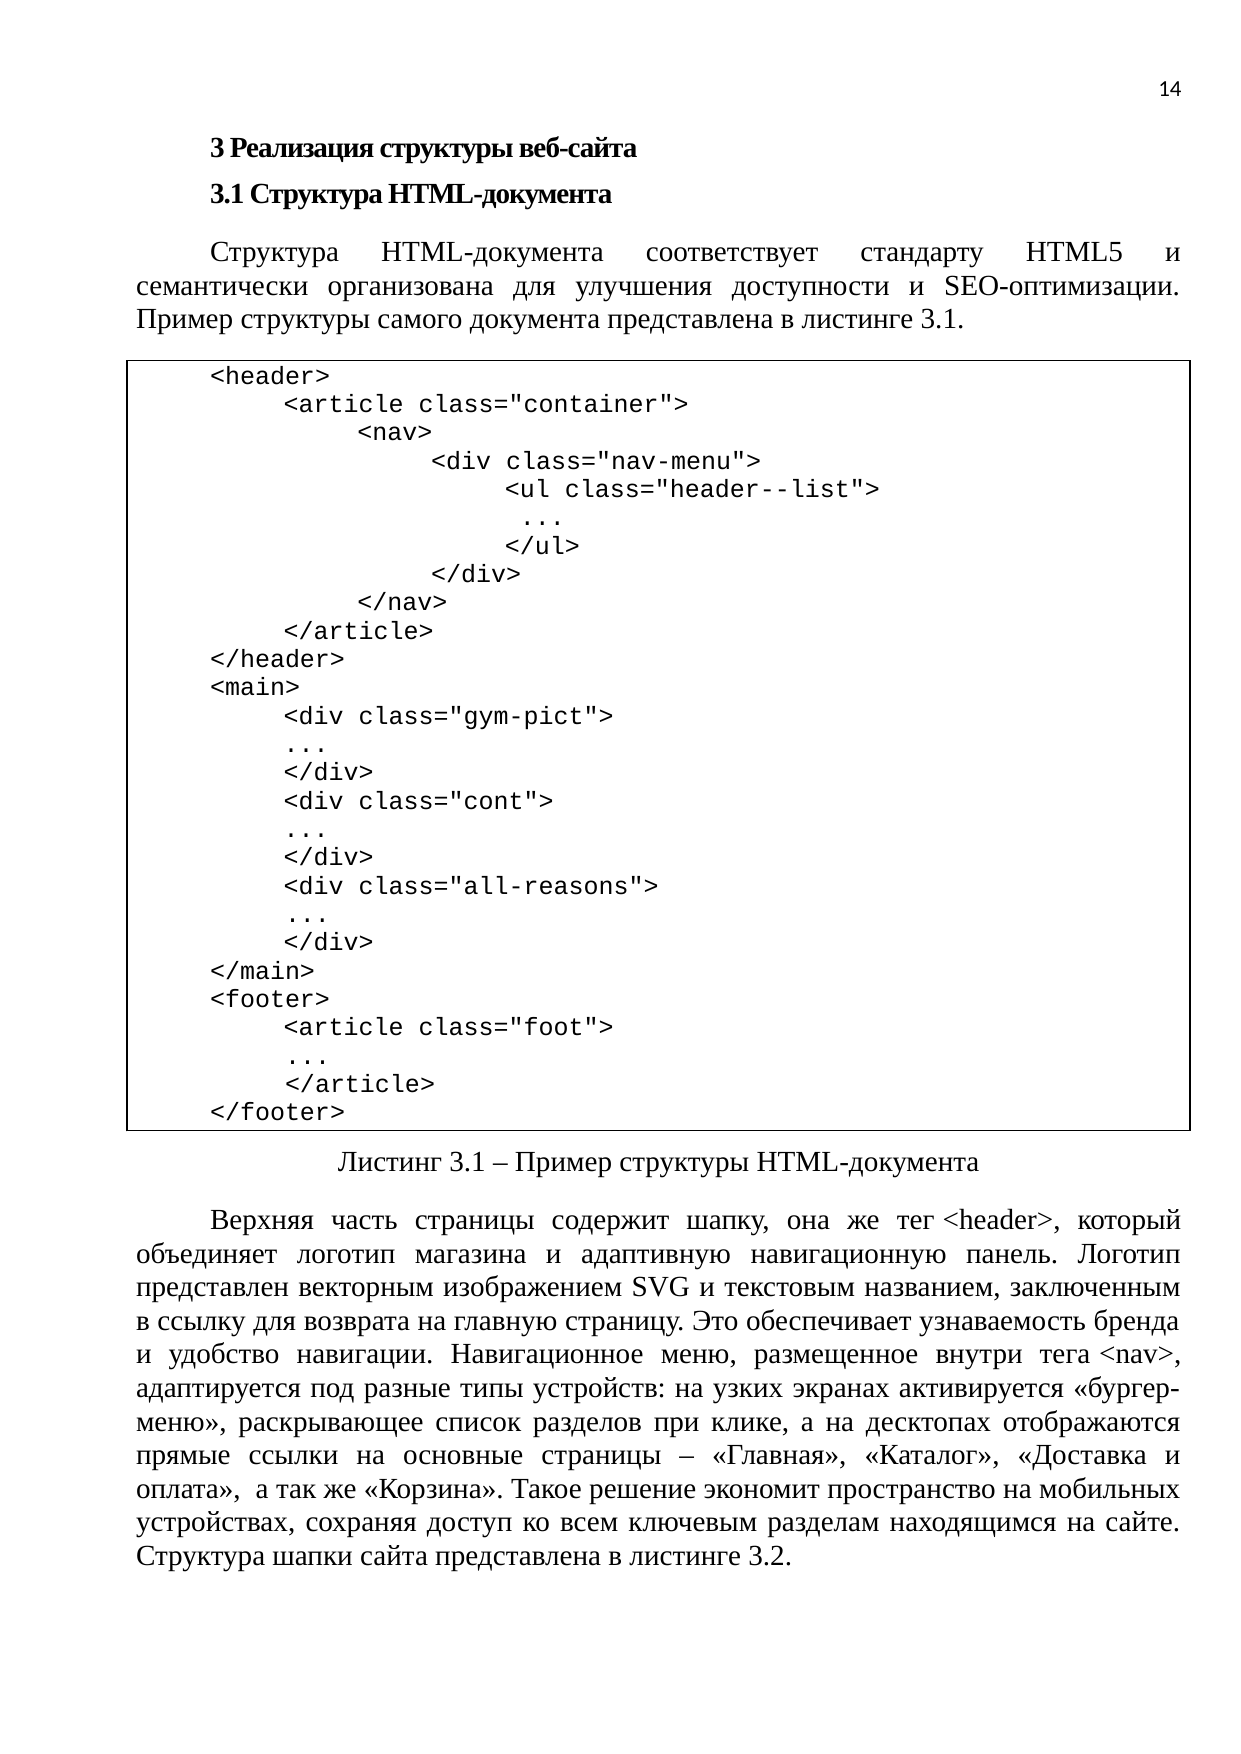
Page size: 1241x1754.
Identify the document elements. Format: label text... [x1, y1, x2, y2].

text Структура HTML-документа соответствует стандарту HTML5 и семантически организована для улучшения доступности и SEO-оптимизации. Пример структуры самого документа представлена в листинге 3.1. [136, 234, 1181, 335]
text </div> [136, 930, 1181, 958]
text <nav> [136, 420, 1181, 448]
text <div class="gym-pict"> [136, 703, 1181, 732]
text </div> [136, 562, 1181, 590]
text 3 Реализация структуры веб-сайта [136, 130, 1181, 163]
text <header> [128, 361, 1189, 392]
text <ul class="header--list"> [136, 477, 1181, 505]
text Верхняя часть страницы содержит шапку, она же тег <header>, который объединяет логотип магазина и адаптивную навигационную панель. Логотип представлен векторным изображением SVG и текстовым названием, заключенным в ссылку для возврата на главную страницу. Это обеспечивает узнаваемость бренда и удобство навигации. Навигационное меню, размещенное внутри тега <nav>, адаптируется под разные типы устройств: на узких экранах активируется «бургер-меню», раскрывающее список разделов при клике, а на десктопах отображаются прямые ссылки на основные страницы – «Главная», «Каталог», «Доставка и оплата», а так же «Корзина». Такое решение экономит пространство на мобильных устройствах, сохраняя доступ ко всем ключевым разделам находящимся на сайте. Структура шапки сайта представлена в листинге 3.2. [136, 1202, 1181, 1571]
text <div class="nav-menu"> [136, 448, 1181, 477]
text ... [136, 732, 1181, 760]
text 3.1 Структура HTML-документа [136, 176, 1181, 209]
text </main> [136, 958, 1181, 987]
text </nav> [136, 590, 1181, 618]
text <main> [136, 675, 1181, 703]
text </header> [136, 647, 1181, 675]
text ... [136, 817, 1181, 845]
text ... [136, 902, 1181, 930]
text <article class="foot"> [136, 1015, 1181, 1043]
text <div class="cont"> [136, 788, 1181, 817]
text <footer> [136, 987, 1181, 1015]
text <div class="all-reasons"> [136, 873, 1181, 902]
text </ul> [136, 533, 1181, 562]
text <article class="container"> [136, 392, 1181, 420]
text </article> [136, 618, 1181, 647]
text </article> [136, 1072, 1181, 1097]
text ... [136, 1043, 1181, 1072]
text Листинг 3.1 – Пример структуры HTML-документа [136, 1144, 1181, 1177]
text ... [136, 505, 1181, 533]
text </div> [136, 845, 1181, 873]
text </div> [136, 760, 1181, 788]
text </footer> [128, 1097, 1189, 1130]
